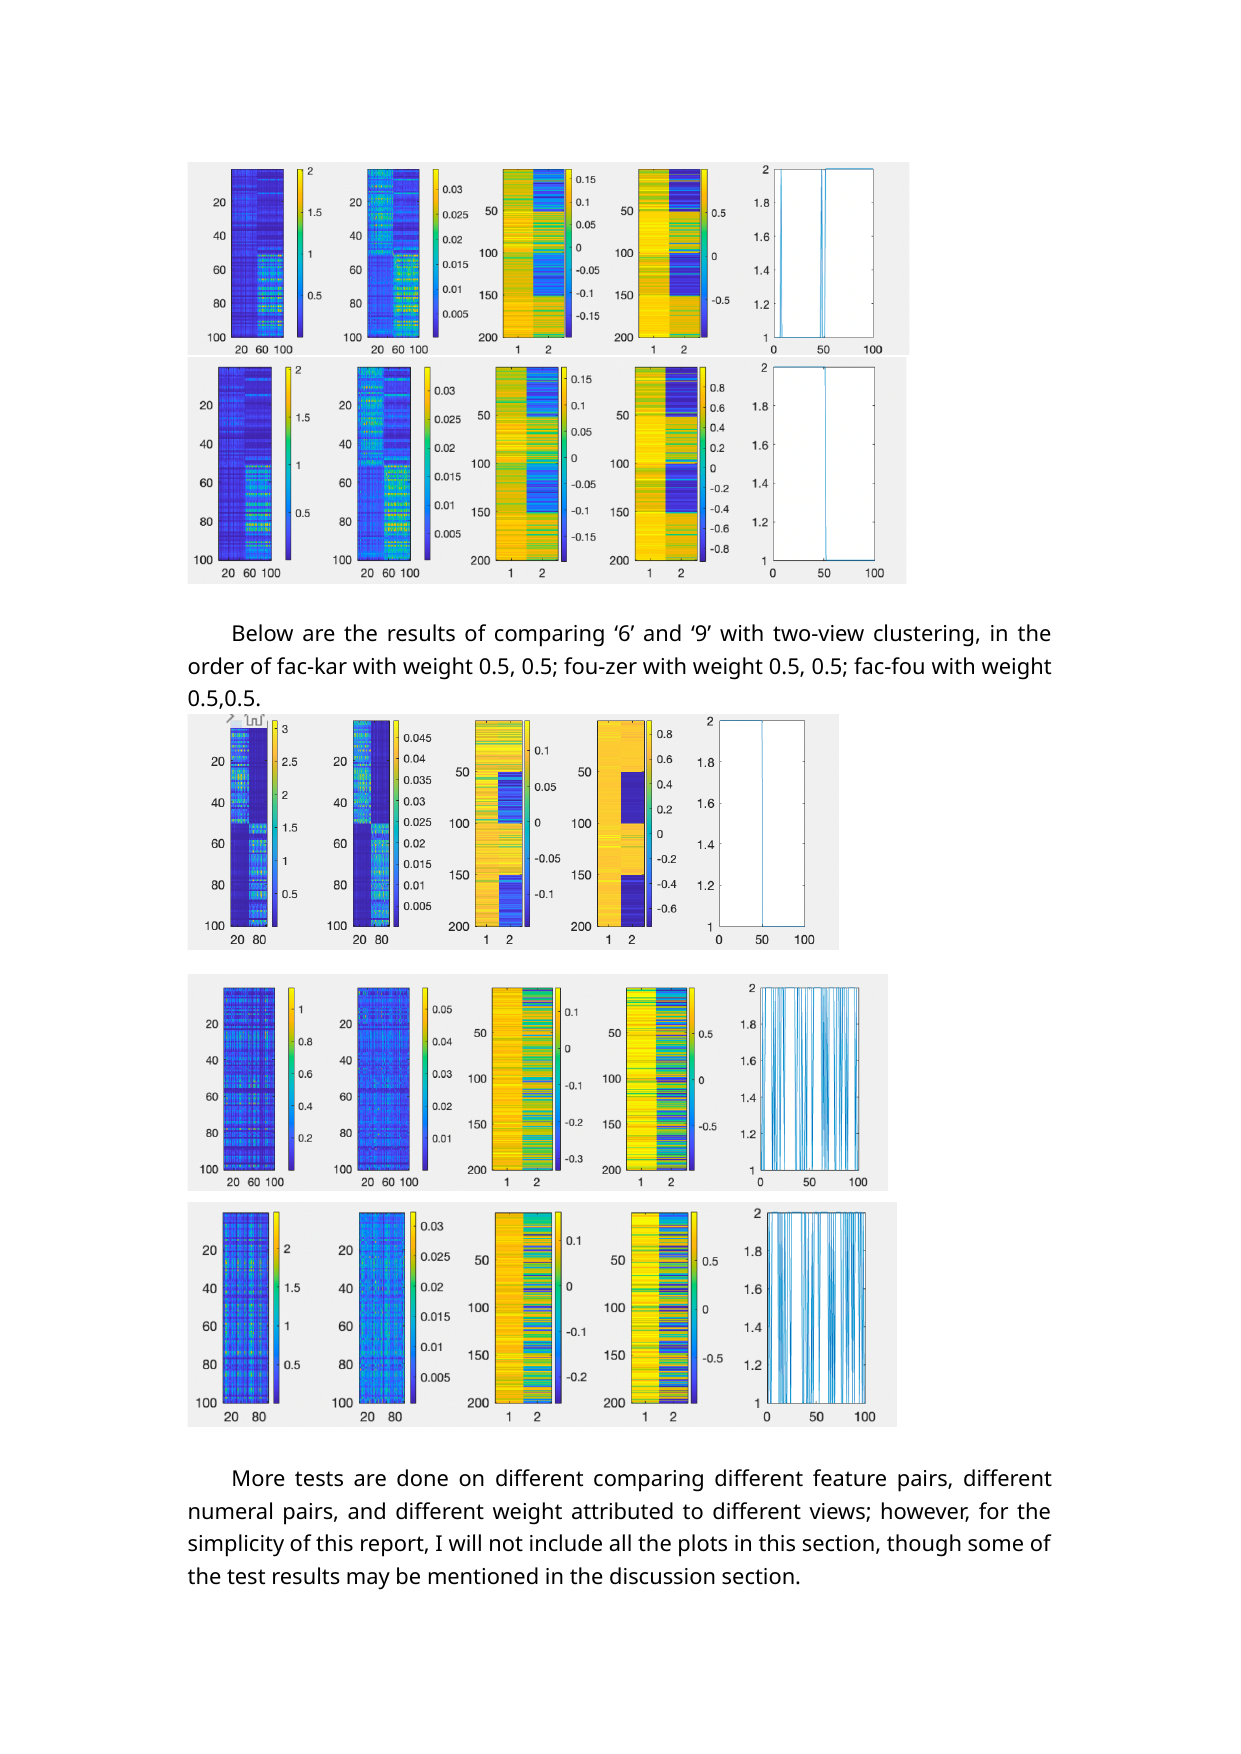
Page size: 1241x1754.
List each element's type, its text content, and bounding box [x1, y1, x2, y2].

picture [187, 974, 889, 1191]
text More tests are done on different comparing different feature pairs, different numeral pairs, and different weight attributed to different views; however, for the simplicity of this report, I will not include all the plots in this section, though some of the test results may be mentioned in the discussion section. [187, 1462, 1053, 1592]
picture [187, 1202, 897, 1427]
picture [187, 714, 839, 950]
picture [187, 357, 907, 584]
text Below are the results of comparing ‘6’ and ‘9’ with two-view clustering, in the order of fac-kar with weight 0.5, 0.5; fou-zer with weight 0.5, 0.5; fac-fou with weight 0.5,0.5. [187, 617, 1053, 714]
picture [187, 162, 910, 355]
